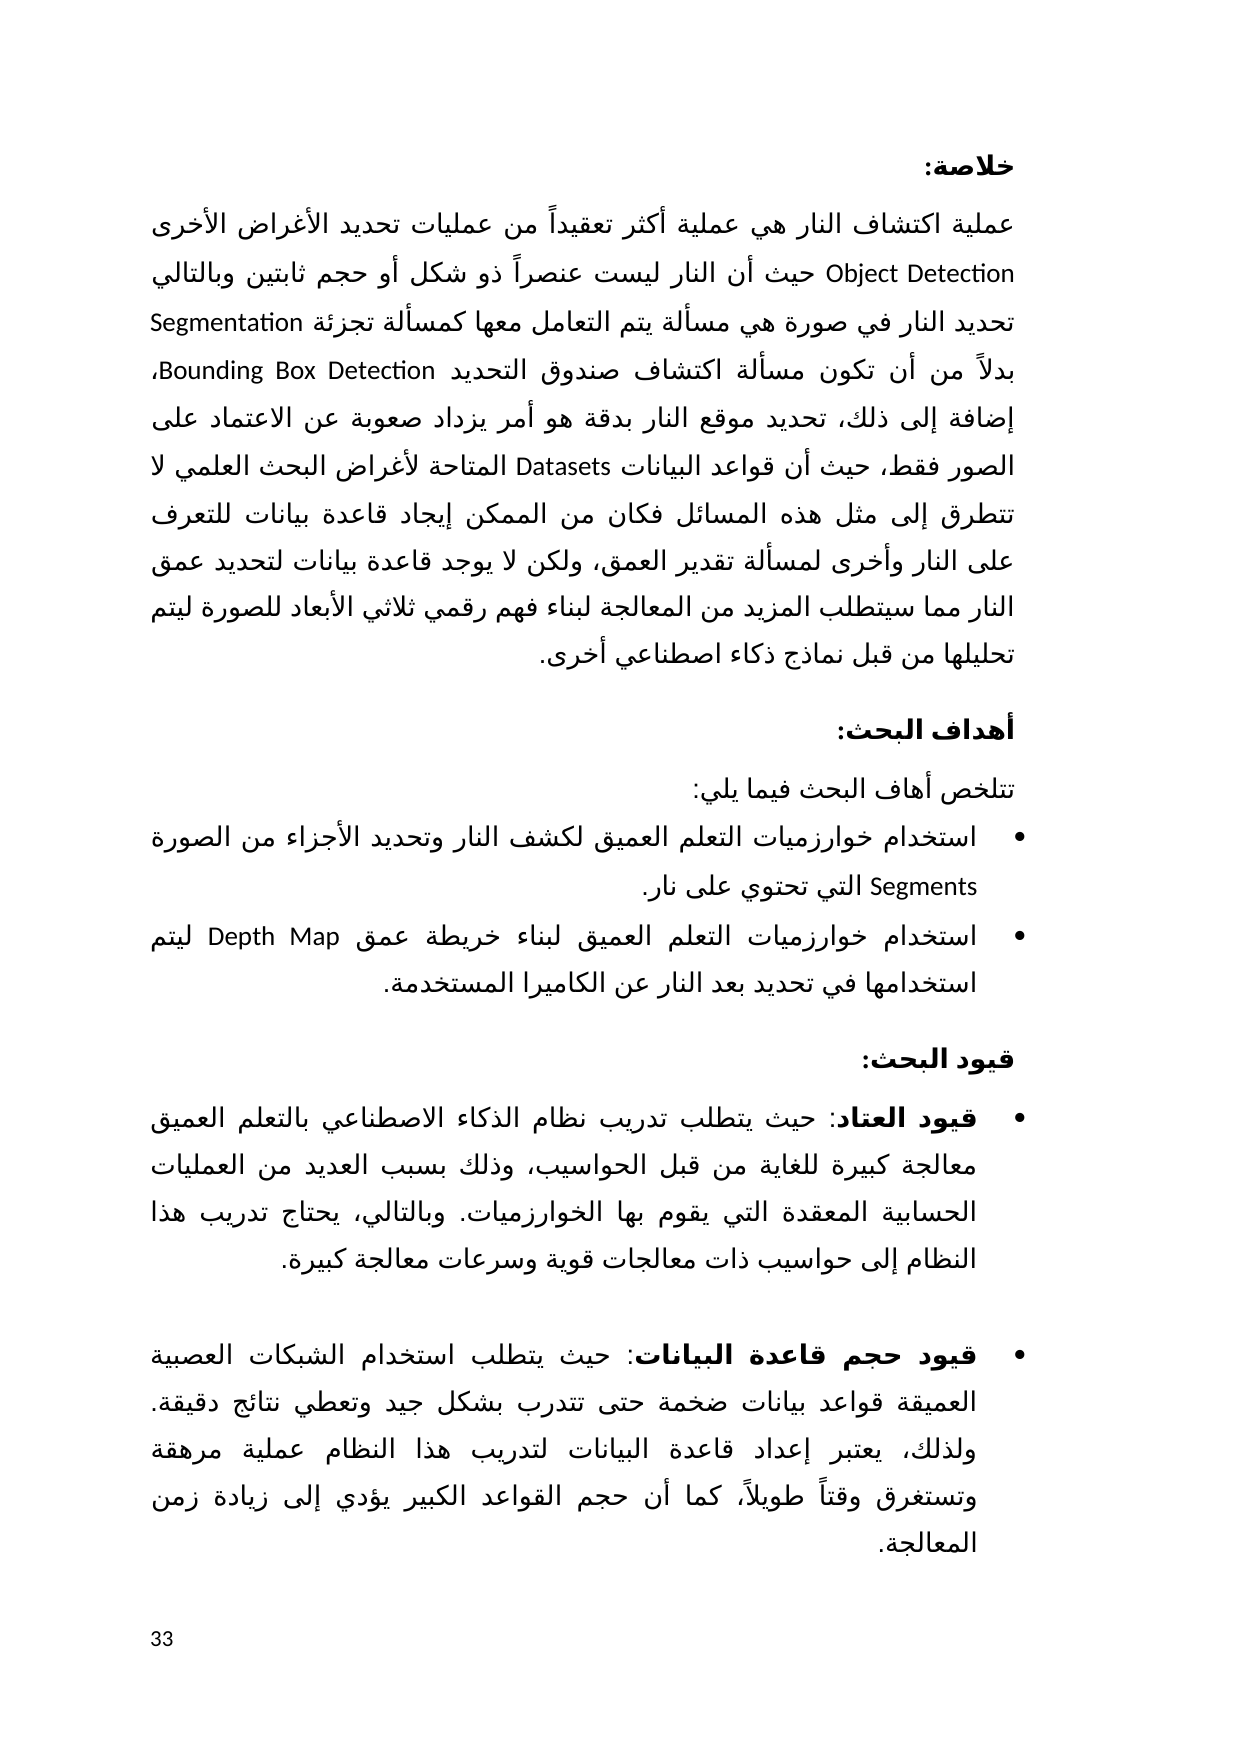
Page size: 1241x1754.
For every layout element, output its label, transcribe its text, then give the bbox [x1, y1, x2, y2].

list قيود العتاد: حيث يتطلب تدريب نظام الذكاء الاصطناعي بالتعلم العميق معالجة كبيرة للغاية من قبل الحواسيب، وذلك بسبب العديد من العمليات الحسابية المعقدة التي يقوم بها الخوارزميات. وبالتالي، يحتاج تدريب هذا النظام إلى حواسيب ذات معالجات قوية وسرعات معالجة كبيرة. [150, 1102, 1015, 1274]
list عملية اكتشاف النار هي عملية أكثر تعقيداً من عمليات تحديد الأغراض الأخرى Object Detection حيث أن النار ليست عنصراً ذو شكل أو حجم ثابتين وبالتالي تحديد النار في صورة هي مسألة يتم التعامل معها كمسألة تجزئة Segmentation بدلاً من أن تكون مسألة اكتشاف صندوق التحديد Bounding Box Detection، إضافة إلى ذلك، تحديد موقع النار بدقة هو أمر يزداد صعوبة عن الاعتماد على الصور فقط، حيث أن قواعد البيانات Datasets المتاحة لأغراض البحث العلمي لا تتطرق إلى مثل هذه المسائل فكان من الممكن إيجاد قاعدة بيانات للتعرف على النار وأخرى لمسألة تقدير العمق، ولكن لا يوجد قاعدة بيانات لتحديد عمق النار مما سيتطلب المزيد من المعالجة لبناء فهم رقمي ثلاثي الأبعاد للصورة ليتم تحليلها من قبل نماذج ذكاء اصطناعي أخرى. [150, 208, 1015, 669]
subtitle خلاصة: [150, 150, 1090, 181]
subtitle قيود البحث: [150, 1043, 1090, 1074]
list تتلخص أهاف البحث فيما يلي: [150, 773, 1015, 804]
list قيود حجم قاعدة البيانات: حيث يتطلب استخدام الشبكات العصبية العميقة قواعد بيانات ضخمة حتى تتدرب بشكل جيد وتعطي نتائج دقيقة. ولذلك، يعتبر إعداد قاعدة البيانات لتدريب هذا النظام عملية مرهقة وتستغرق وقتاً طويلاً، كما أن حجم القواعد الكبير يؤدي إلى زيادة زمن المعالجة. [150, 1339, 1015, 1558]
list استخدام خوارزميات التعلم العميق لكشف النار وتحديد الأجزاء من الصورة Segments التي تحتوي على نار. [150, 820, 1015, 902]
list استخدام خوارزميات التعلم العميق لبناء خريطة عمق Depth Map ليتم استخدامها في تحديد بعد النار عن الكاميرا المستخدمة. [150, 919, 1015, 999]
subtitle أهداف البحث: [150, 714, 1090, 746]
